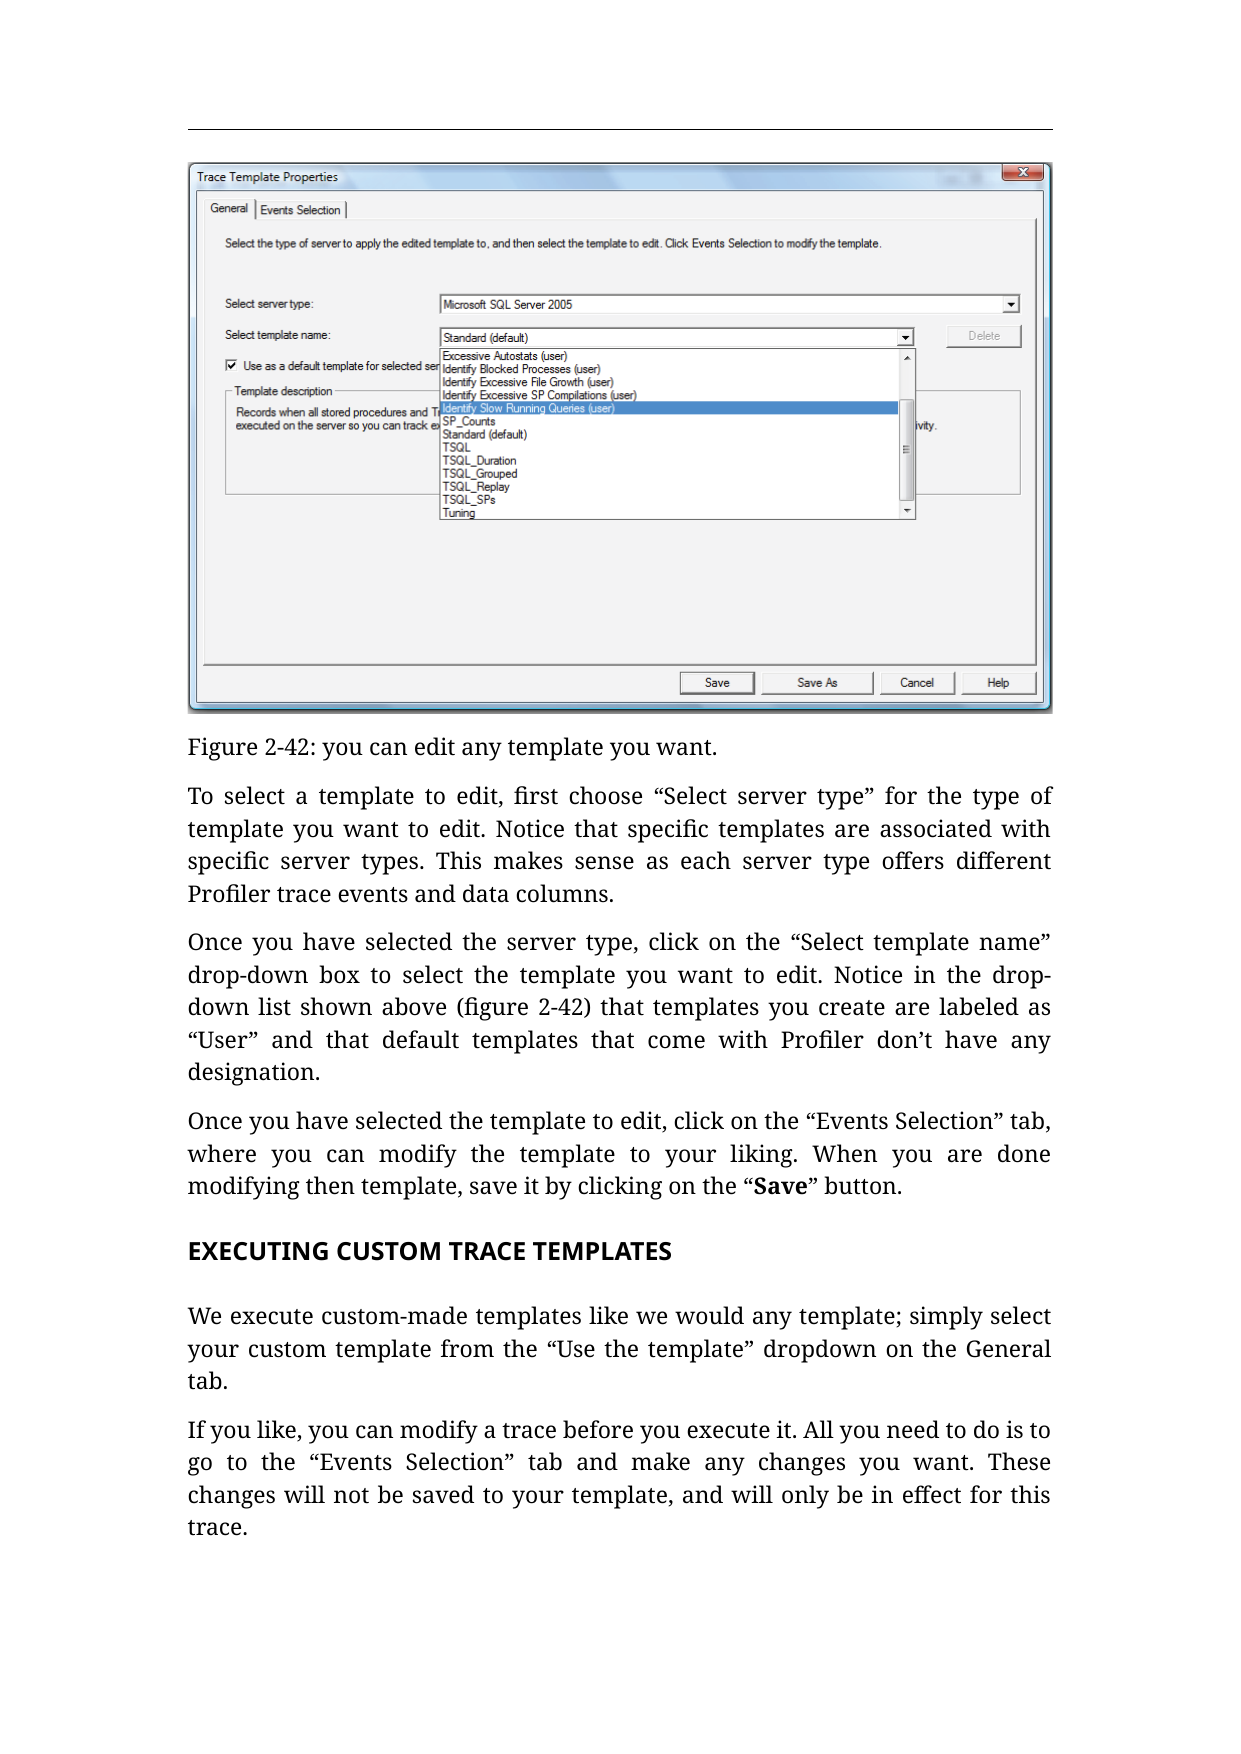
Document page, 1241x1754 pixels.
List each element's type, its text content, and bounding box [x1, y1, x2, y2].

text Once you have selected the server type, click on the “Select template name” drop-down box to select the template you want to edit. Notice in the drop-down list shown above (figure 2-42) that templates you create are labeled as “User” and that default templates that come with Profiler don’t have any designation. [187, 926, 1053, 1088]
text Once you have selected the template to edit, click on the “Events Selection” tab, where you can modify the template to your liking. When you are done modifying then template, save it by clicking on the “Save” button. [187, 1104, 1053, 1202]
text Figure 2-42: you can edit any template you want. [187, 731, 1053, 763]
subtitle EXECUTING CUSTOM TRACE TEMPLATES [187, 1218, 1053, 1283]
text To select a template to edit, first choose “Select server type” for the type of template you want to edit. Notice that specific templates are associated with specific server types. This makes sense as each server type offers different Profiler trace events and data columns. [187, 779, 1053, 909]
text We execute custom-made templates like we would any template; simply select your custom template from the “Use the template” dropdown on the General tab. [187, 1299, 1053, 1397]
text If you like, you can modify a trace before you execute it. All you need to do is to go to the “Events Selection” tab and make any changes you want. These changes will not be saved to your template, and will only be in effect for this trace. [187, 1413, 1053, 1543]
